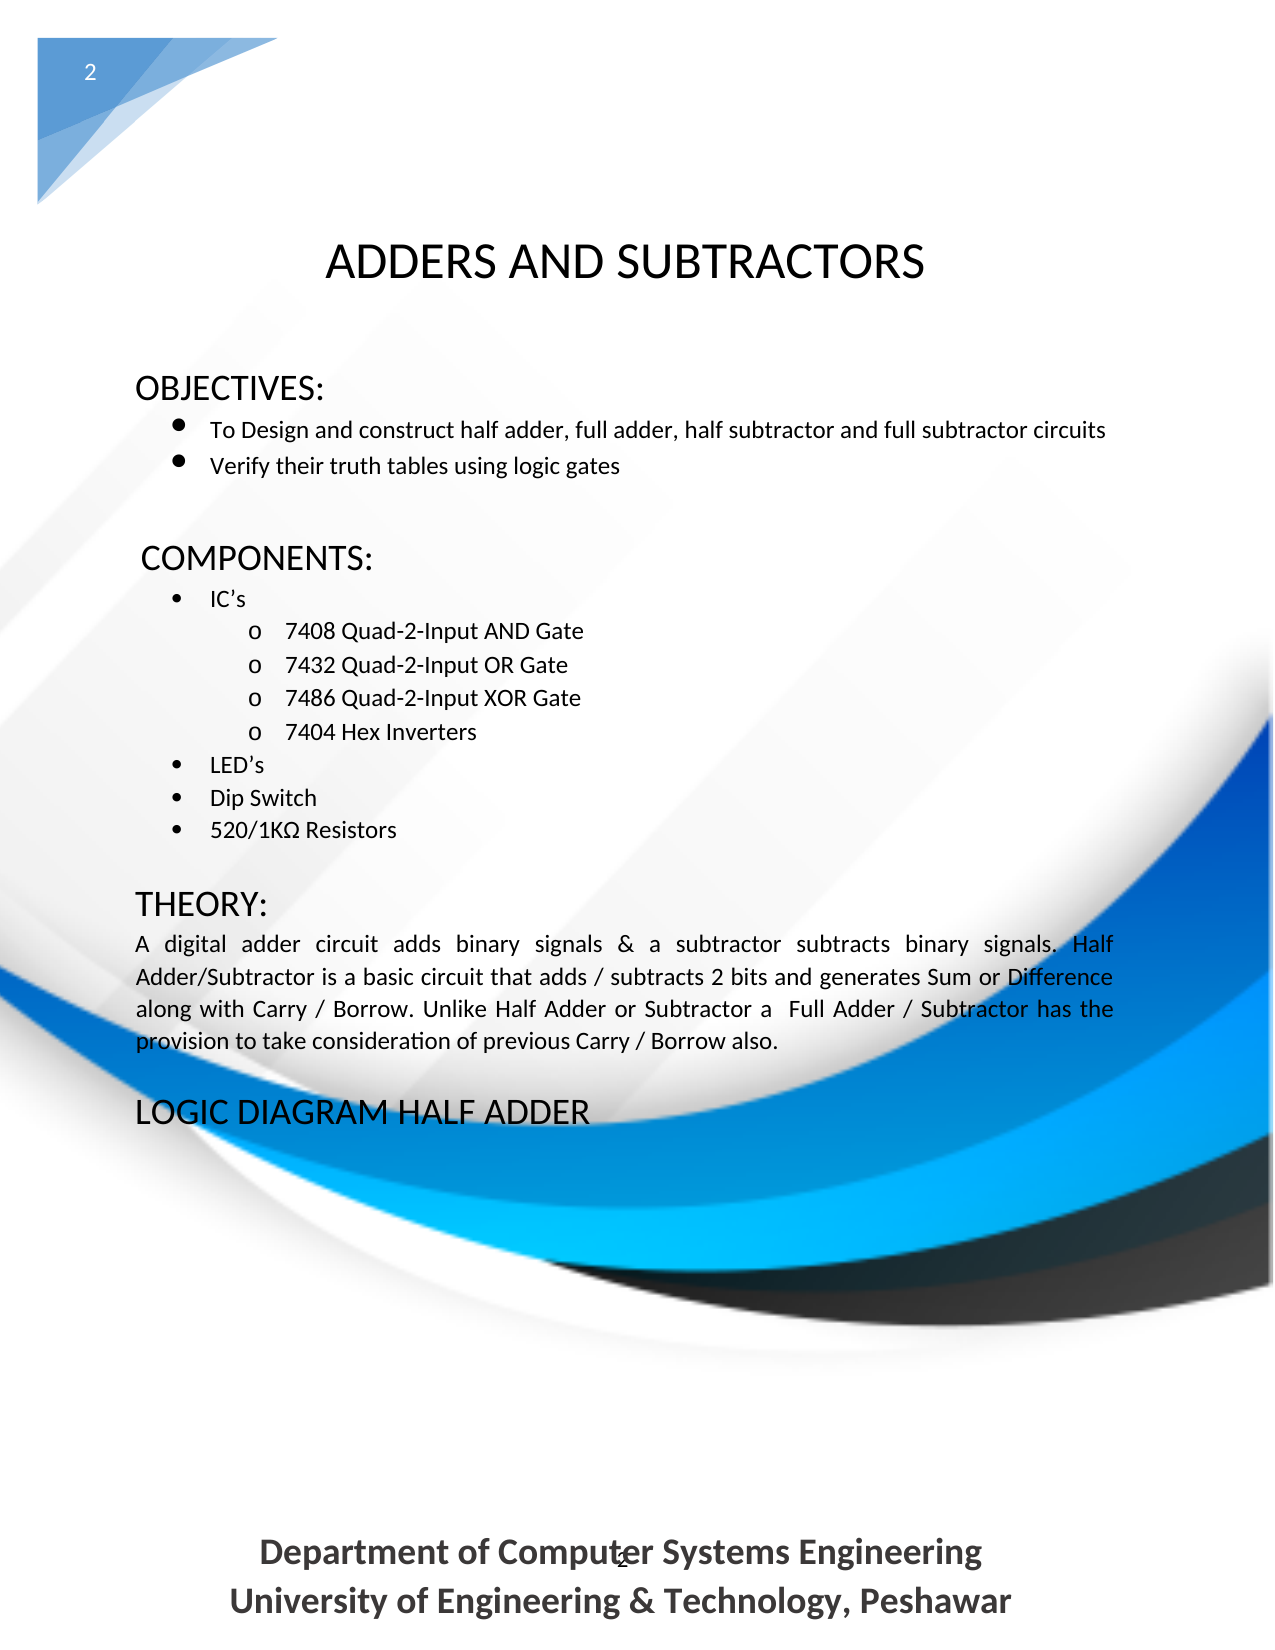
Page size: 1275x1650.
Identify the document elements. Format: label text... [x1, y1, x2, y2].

text THEORY: [135, 880, 1116, 926]
list 520/1KΩ Resistors [172, 814, 1116, 845]
list Verify their truth tables using logic gates [172, 448, 1116, 482]
picture [0, 0, 1274, 1641]
list 7486 Quad-2-Input XOR Gate [247, 682, 1116, 714]
list 7404 Hex Inverters [247, 716, 1116, 748]
list Dip Switch [172, 782, 1116, 812]
text ADDERS AND SUBTRACTORS [135, 228, 1116, 292]
list 7432 Quad-2-Input OR Gate [247, 649, 1116, 681]
list IC’s [172, 583, 1116, 613]
text OBJECTIVES: [135, 363, 1116, 409]
text A digital adder circuit adds binary signals & a subtractor subtracts binary signals. Half Adder/Subtractor is a basic circuit that adds / subtracts 2 bits and generates Sum or Difference along with Carry / Borrow. Unlike Half Adder or Subtractor a Full Adder / Subtractor has the provision to take consideration of previous Carry / Borrow also. [135, 929, 1116, 1056]
list LED’s [172, 750, 1116, 780]
list 7408 Quad-2-Input AND Gate [247, 615, 1116, 647]
text LOGIC DIAGRAM HALF ADDER [135, 1088, 1116, 1134]
list To Design and construct half adder, full adder, half subtractor and full subtractor circuits [172, 412, 1116, 446]
text COMPONENTS: [135, 534, 1116, 580]
